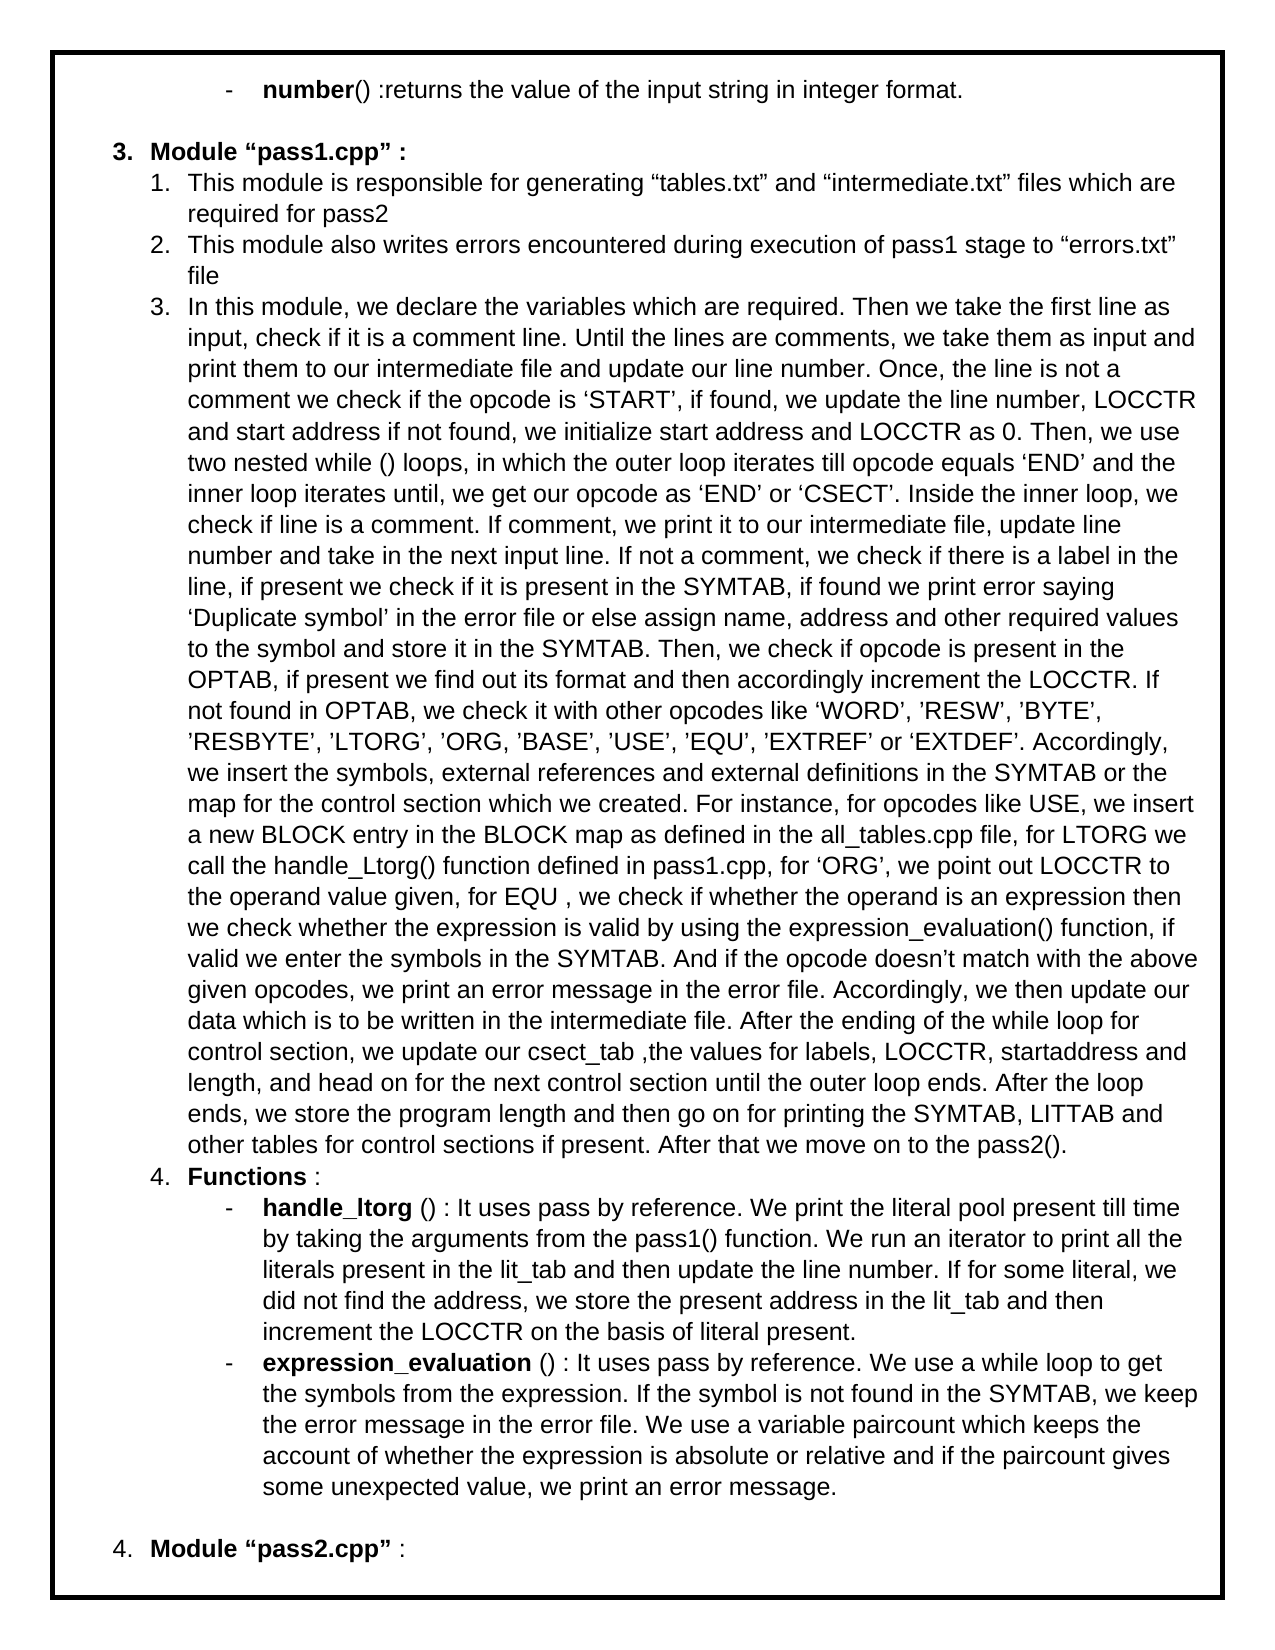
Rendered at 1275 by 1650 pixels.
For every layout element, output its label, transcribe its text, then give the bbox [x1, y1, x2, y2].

list Functions : [150, 1161, 1200, 1190]
list Module “pass2.cpp” : [112, 1534, 1200, 1563]
list number() :returns the value of the input string in integer format. [225, 75, 1200, 104]
list In this module, we declare the variables which are required. Then we take the first line as input, check if it is a comment line. Until the lines are comments, we take them as input and print them to our intermediate file and update our line number. Once, the line is not a comment we check if the opcode is ‘START’, if found, we update the line number, LOCCTR and start address if not found, we initialize start address and LOCCTR as 0. Then, we use two nested while () loops, in which the outer loop iterates till opcode equals ‘END’ and the inner loop iterates until, we get our opcode as ‘END’ or ‘CSECT’. Inside the inner loop, we check if line is a comment. If comment, we print it to our intermediate file, update line number and take in the next input line. If not a comment, we check if there is a label in the line, if present we check if it is present in the SYMTAB, if found we print error saying ‘Duplicate symbol’ in the error file or else assign name, address and other required values to the symbol and store it in the SYMTAB. Then, we check if opcode is present in the OPTAB, if present we find out its format and then accordingly increment the LOCCTR. If not found in OPTAB, we check it with other opcodes like ‘WORD’, ’RESW’, ’BYTE’, ’RESBYTE’, ’LTORG’, ’ORG, ’BASE’, ’USE’, ’EQU’, ’EXTREF’ or ‘EXTDEF’. Accordingly, we insert the symbols, external references and external definitions in the SYMTAB or the map for the control section which we created. For instance, for opcodes like USE, we insert a new BLOCK entry in the BLOCK map as defined in the all_tables.cpp file, for LTORG we call the handle_Ltorg() function defined in pass1.cpp, for ‘ORG’, we point out LOCCTR to the operand value given, for EQU , we check if whether the operand is an expression then we check whether the expression is valid by using the expression_evaluation() function, if valid we enter the symbols in the SYMTAB. And if the opcode doesn’t match with the above given opcodes, we print an error message in the error file. Accordingly, we then update our data which is to be written in the intermediate file. After the ending of the while loop for control section, we update our csect_tab ,the values for labels, LOCCTR, startaddress and length, and head on for the next control section until the outer loop ends. After the loop ends, we store the program length and then go on for printing the SYMTAB, LITTAB and other tables for control sections if present. After that we move on to the pass2(). [150, 292, 1200, 1159]
list Module “pass1.cpp” : [112, 137, 1200, 166]
list expression_evaluation () : It uses pass by reference. We use a while loop to get the symbols from the expression. If the symbol is not found in the SYMTAB, we keep the error message in the error file. We use a variable paircount which keeps the account of whether the expression is absolute or relative and if the paircount gives some unexpected value, we print an error message. [225, 1348, 1200, 1501]
list This module is responsible for generating “tables.txt” and “intermediate.txt” files which are required for pass2 [150, 168, 1200, 228]
list handle_ltorg () : It uses pass by reference. We print the literal pool present till time by taking the arguments from the pass1() function. We run an iterator to print all the literals present in the lit_tab and then update the line number. If for some literal, we did not find the address, we store the present address in the lit_tab and then increment the LOCCTR on the basis of literal present. [225, 1192, 1200, 1345]
list This module also writes errors encountered during execution of pass1 stage to “errors.txt” file [150, 230, 1200, 290]
